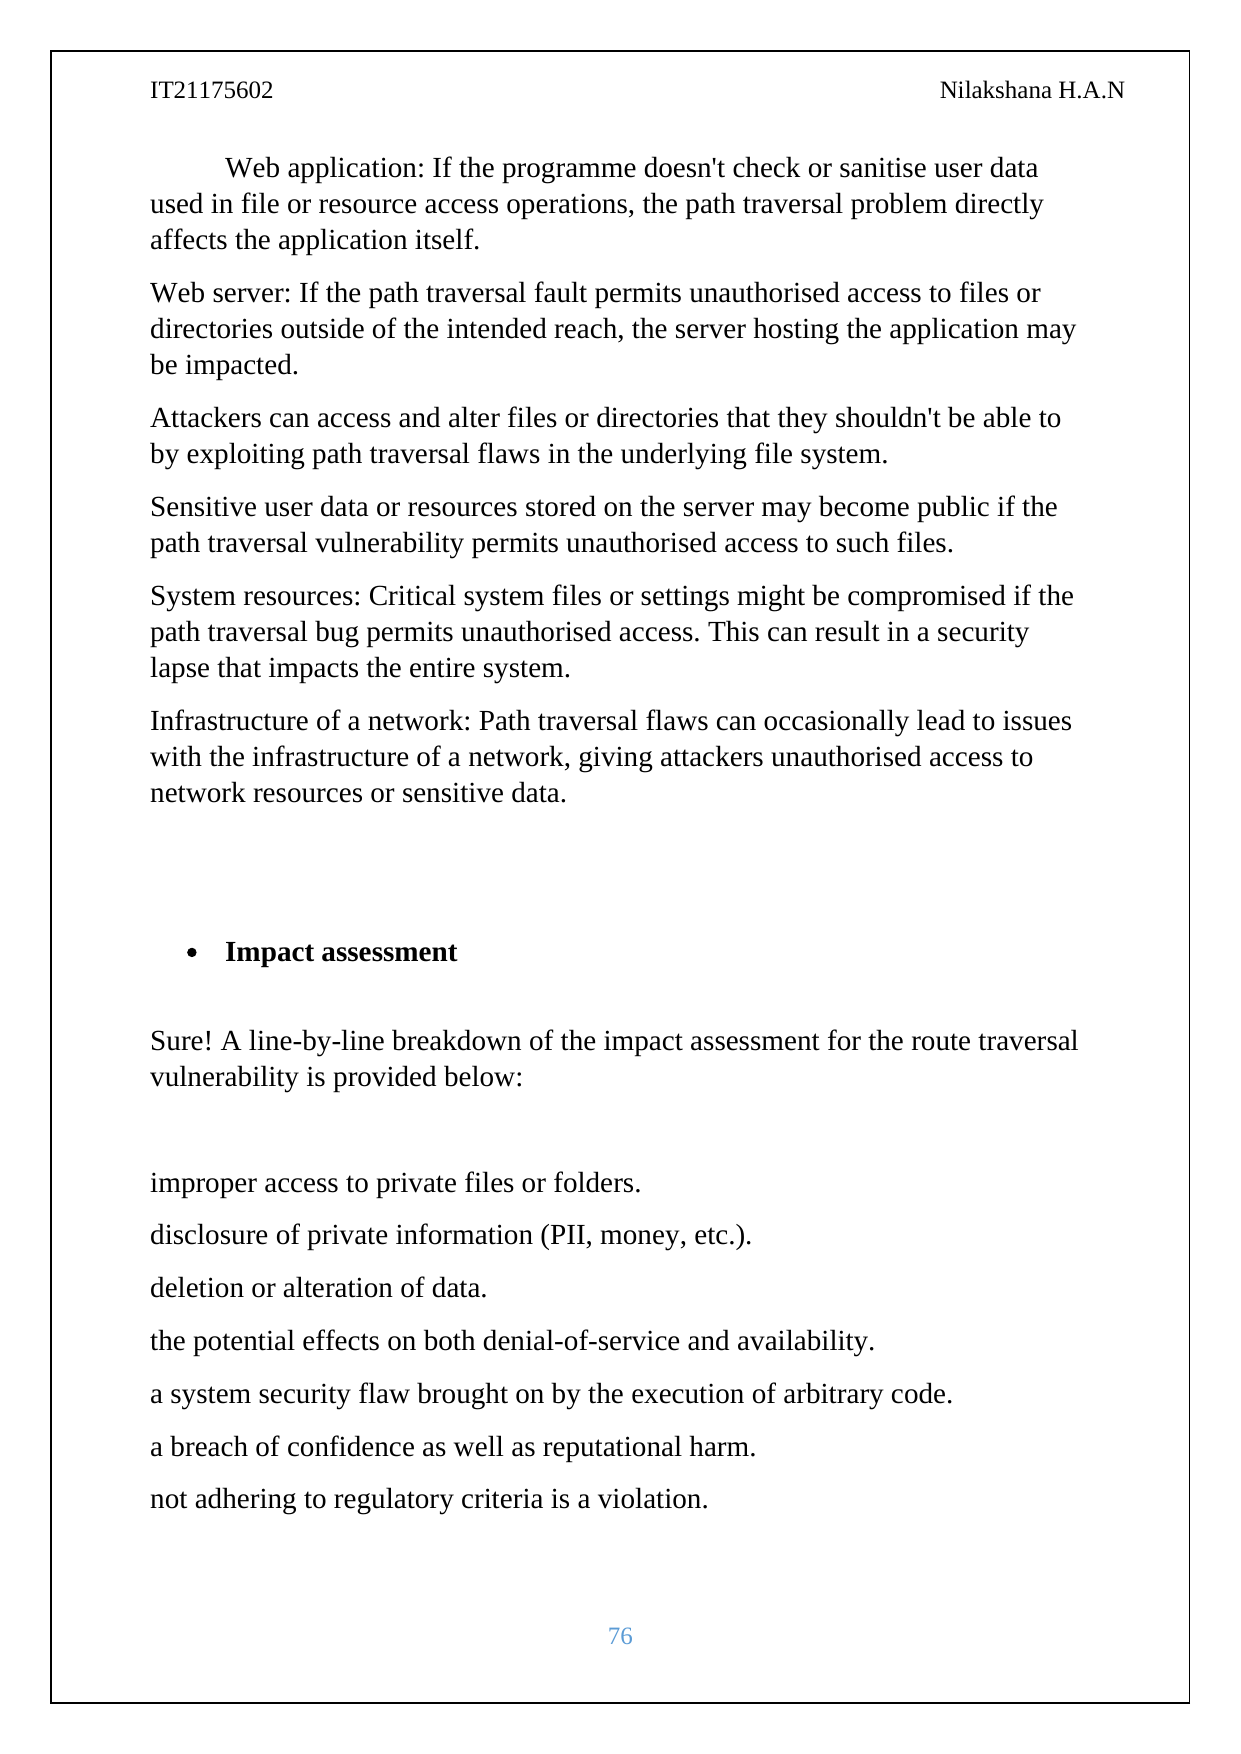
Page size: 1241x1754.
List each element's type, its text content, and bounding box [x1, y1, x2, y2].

text Sensitive user data or resources stored on the server may become public if the path traversal vulnerability permits unauthorised access to such files. [150, 489, 1090, 559]
text not adhering to regulatory criteria is a violation. [150, 1482, 1090, 1515]
text a system security flaw brought on by the execution of arbitrary code. [150, 1376, 1090, 1409]
text improper access to private files or folders. [150, 1165, 1090, 1198]
text Attackers can access and alter files or directories that they shouldn't be able to by exploiting path traversal flaws in the underlying file system. [150, 400, 1090, 470]
list Impact assessment [187, 934, 1090, 967]
text System resources: Critical system files or settings might be compromised if the path traversal bug permits unauthorised access. This can result in a security lapse that impacts the entire system. [150, 578, 1090, 684]
text deletion or alteration of data. [150, 1270, 1090, 1304]
text Sure! A line-by-line breakdown of the impact assessment for the route traversal vulnerability is provided below: [150, 1023, 1090, 1093]
text Infrastructure of a network: Path traversal flaws can occasionally lead to issues with the infrastructure of a network, giving attackers unauthorised access to network resources or sensitive data. [150, 703, 1090, 809]
text Web application: If the programme doesn't check or sanitise user data used in file or resource access operations, the path traversal problem directly affects the application itself. [150, 150, 1090, 256]
text disclosure of private information (PII, money, etc.). [150, 1217, 1090, 1251]
text Web server: If the path traversal fault permits unauthorised access to files or directories outside of the intended reach, the server hosting the application may be impacted. [150, 275, 1090, 381]
text the potential effects on both denial-of-service and availability. [150, 1323, 1090, 1357]
text a breach of confidence as well as reputational harm. [150, 1429, 1090, 1462]
